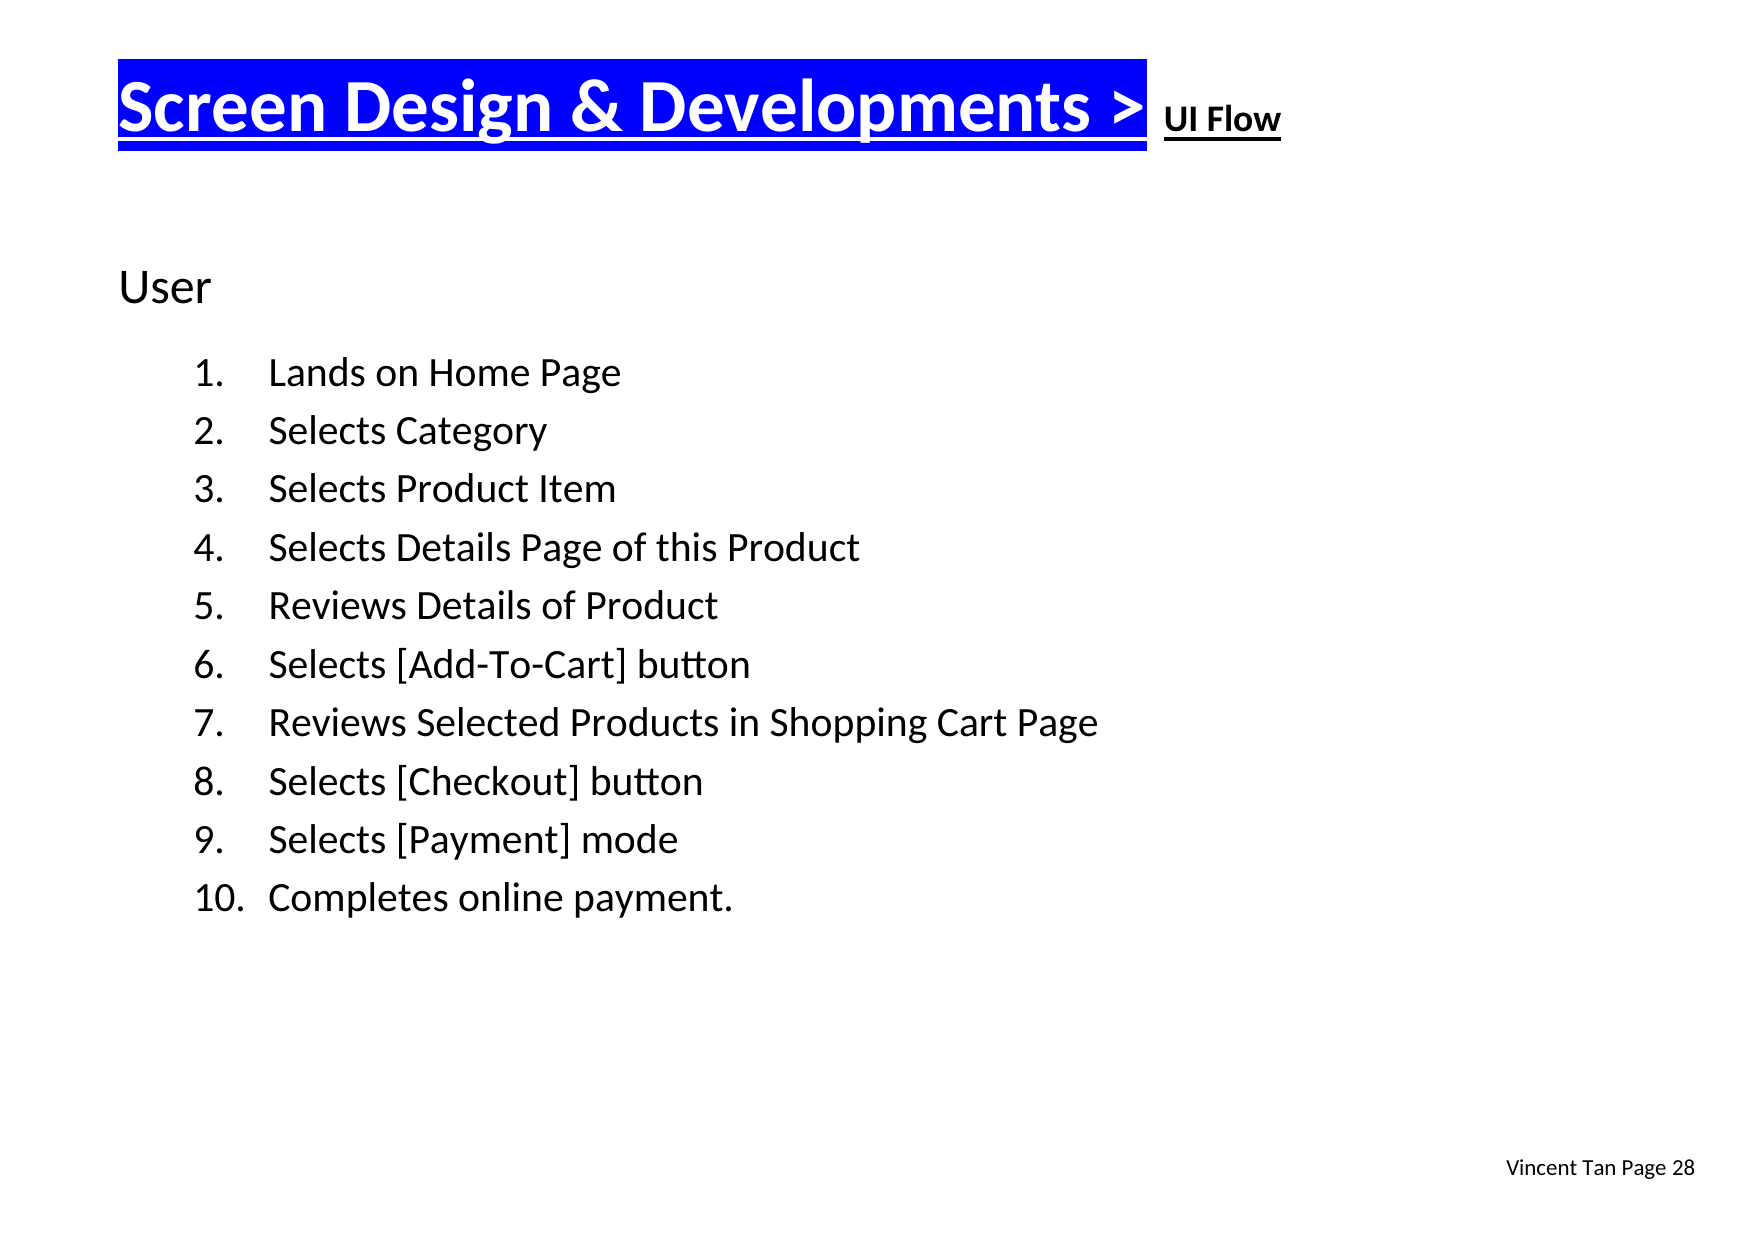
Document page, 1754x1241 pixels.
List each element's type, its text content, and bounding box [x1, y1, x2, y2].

list Reviews Details of Product [193, 579, 1695, 630]
text User [118, 254, 1695, 316]
list Reviews Selected Products in Shopping Cart Page [193, 696, 1695, 747]
list Selects Category [193, 404, 1695, 455]
list Selects [Add-To-Cart] button [193, 638, 1695, 688]
list Selects [Checkout] button [193, 754, 1695, 805]
list Lands on Home Page [193, 346, 1695, 396]
list Selects Product Item [193, 462, 1695, 513]
list Completes online payment. [193, 871, 1695, 922]
list Selects Details Page of this Product [193, 521, 1695, 572]
list Selects [Payment] mode [193, 813, 1695, 864]
